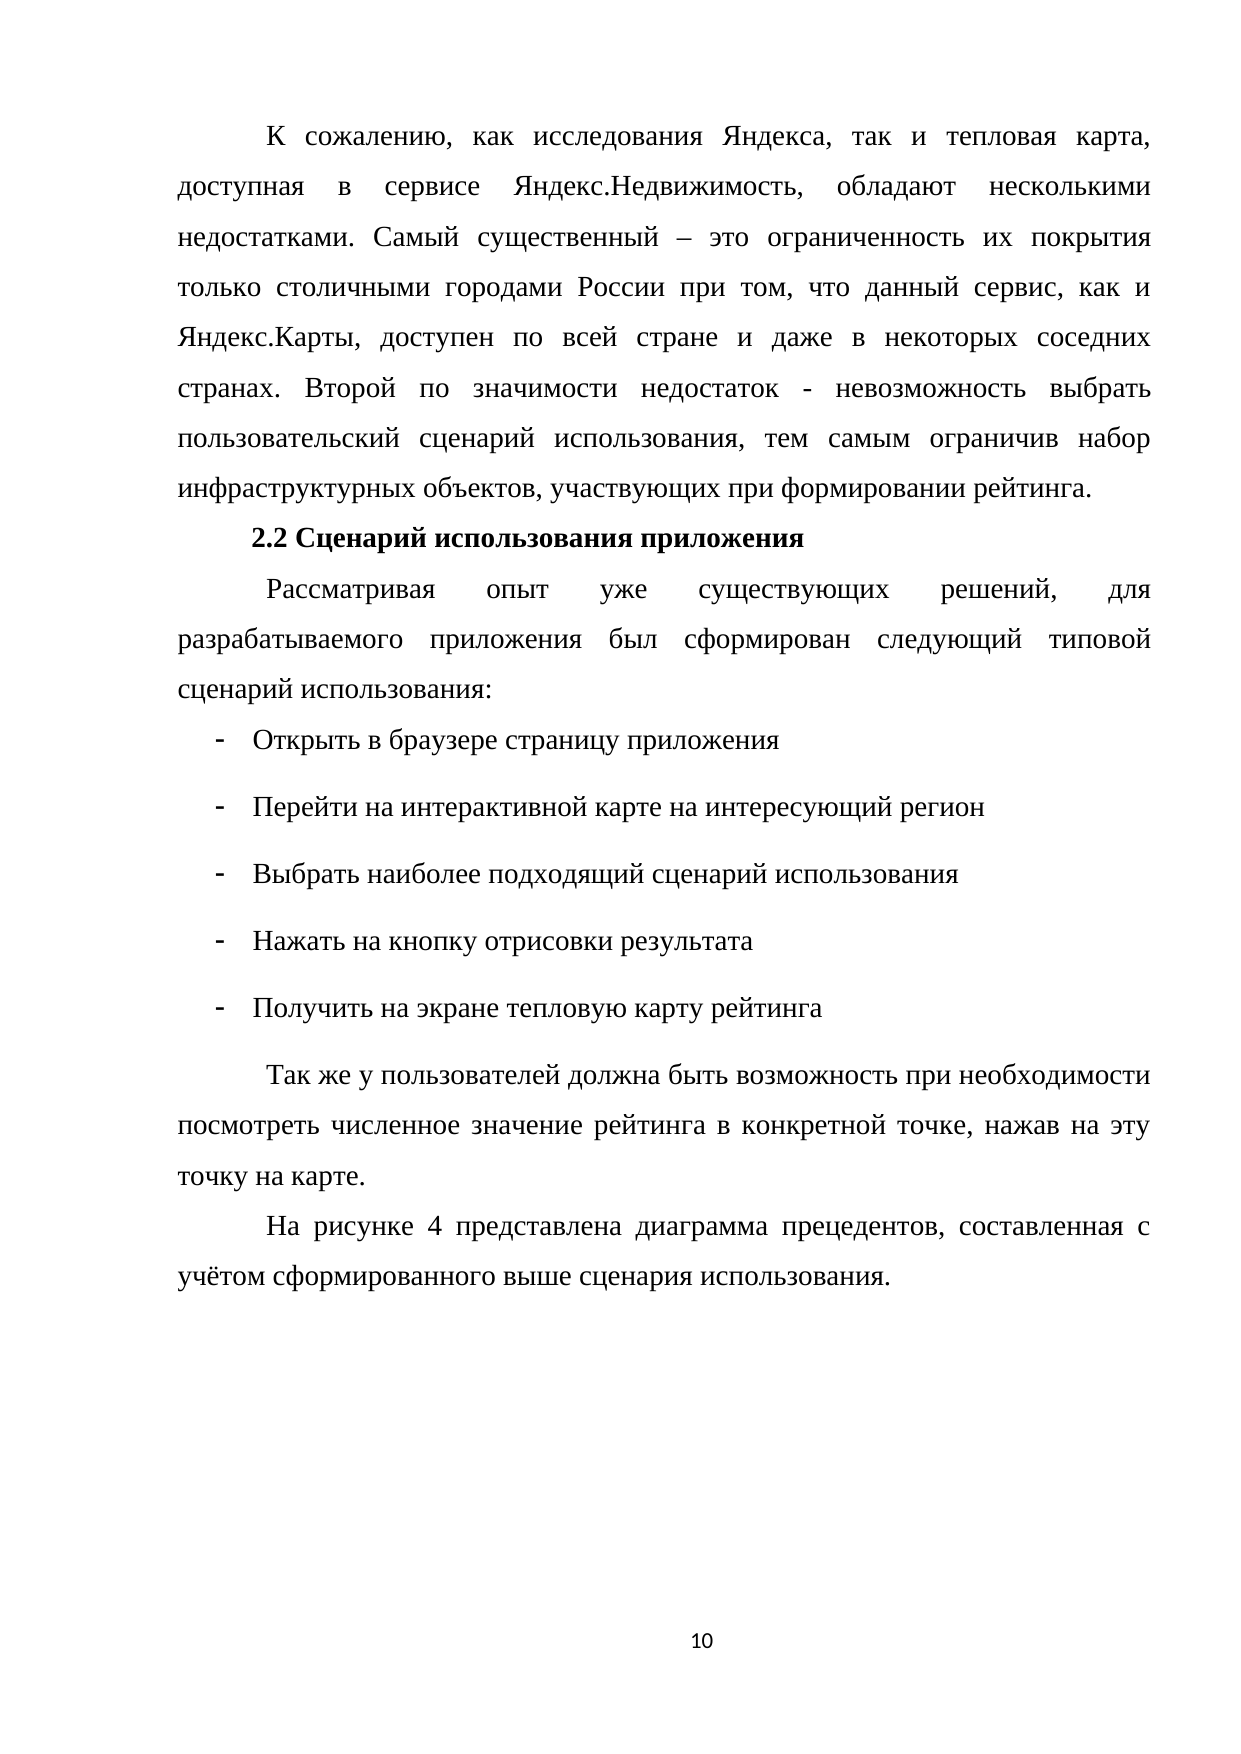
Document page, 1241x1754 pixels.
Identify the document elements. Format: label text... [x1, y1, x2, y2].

text На рисунке 4 представлена диаграмма прецедентов, составленная с учётом сформированного выше сценария использования. [177, 1208, 1152, 1292]
text Получить на экране тепловую карту рейтинга [215, 990, 1152, 1024]
text Нажать на кнопку отрисовки результата [215, 923, 1152, 957]
text К сожалению, как исследования Яндекса, так и тепловая карта, доступная в сервисе Яндекс.Недвижимость, обладают несколькими недостатками. Самый существенный – это ограниченность их покрытия только столичными городами России при том, что данный сервис, как и Яндекс.Карты, доступен по всей стране и даже в некоторых соседних странах. Второй по значимости недостаток - невозможность выбрать пользовательский сценарий использования, тем самым ограничив набор инфраструктурных объектов, участвующих при формировании рейтинга. [177, 118, 1152, 504]
text Сценарий использования приложения [177, 521, 1152, 554]
text Выбрать наиболее подходящий сценарий использования [215, 856, 1152, 889]
text Открыть в браузере страницу приложения [215, 722, 1152, 755]
text Рассматривая опыт уже существующих решений, для разрабатываемого приложения был сформирован следующий типовой сценарий использования: [177, 571, 1152, 705]
text Так же у пользователей должна быть возможность при необходимости посмотреть численное значение рейтинга в конкретной точке, нажав на эту точку на карте. [177, 1057, 1152, 1191]
text Перейти на интерактивной карте на интересующий регион [215, 789, 1152, 822]
